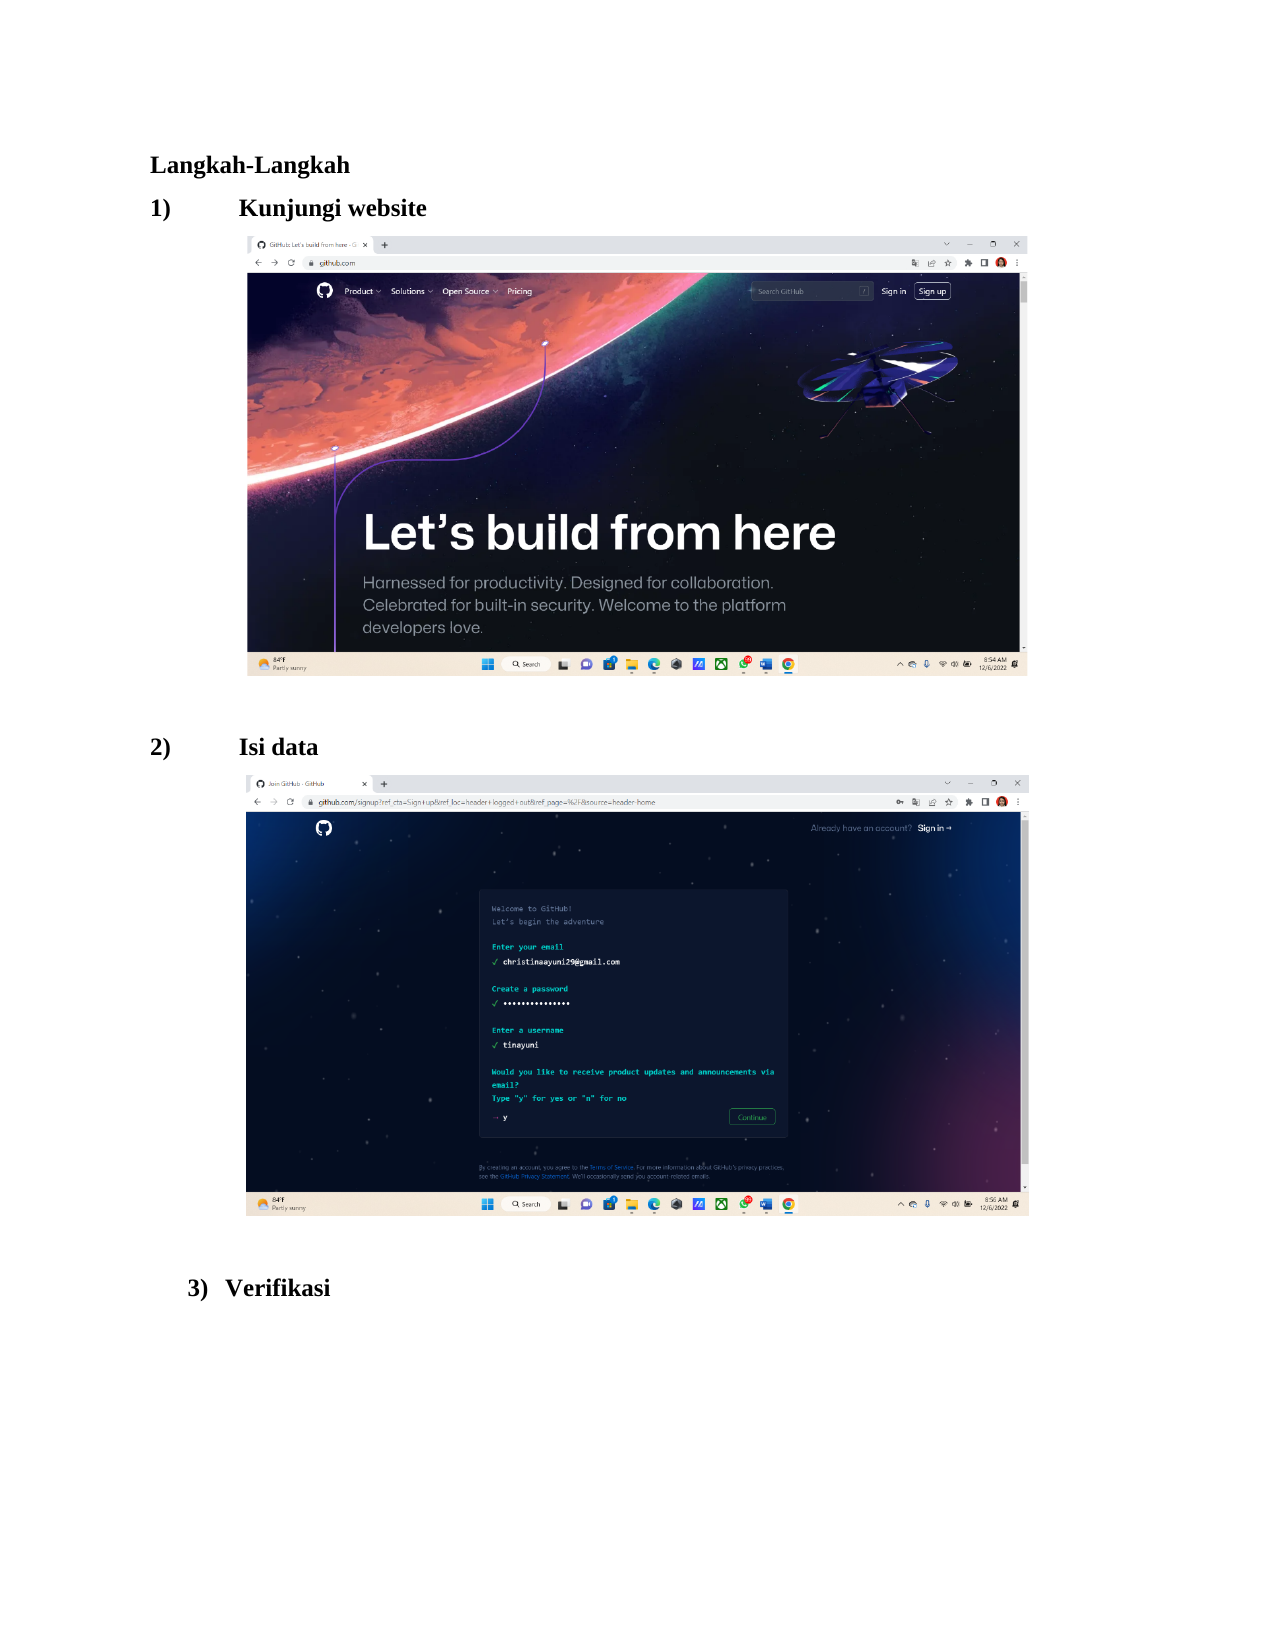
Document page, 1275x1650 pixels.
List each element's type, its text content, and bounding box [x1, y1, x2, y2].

list Verifikasi [187, 1273, 1125, 1301]
picture [246, 775, 1029, 1216]
list Isi data [150, 732, 1125, 761]
picture [247, 236, 1028, 676]
list Kunjungi website [150, 193, 1125, 222]
list Langkah-Langkah [150, 150, 1125, 179]
